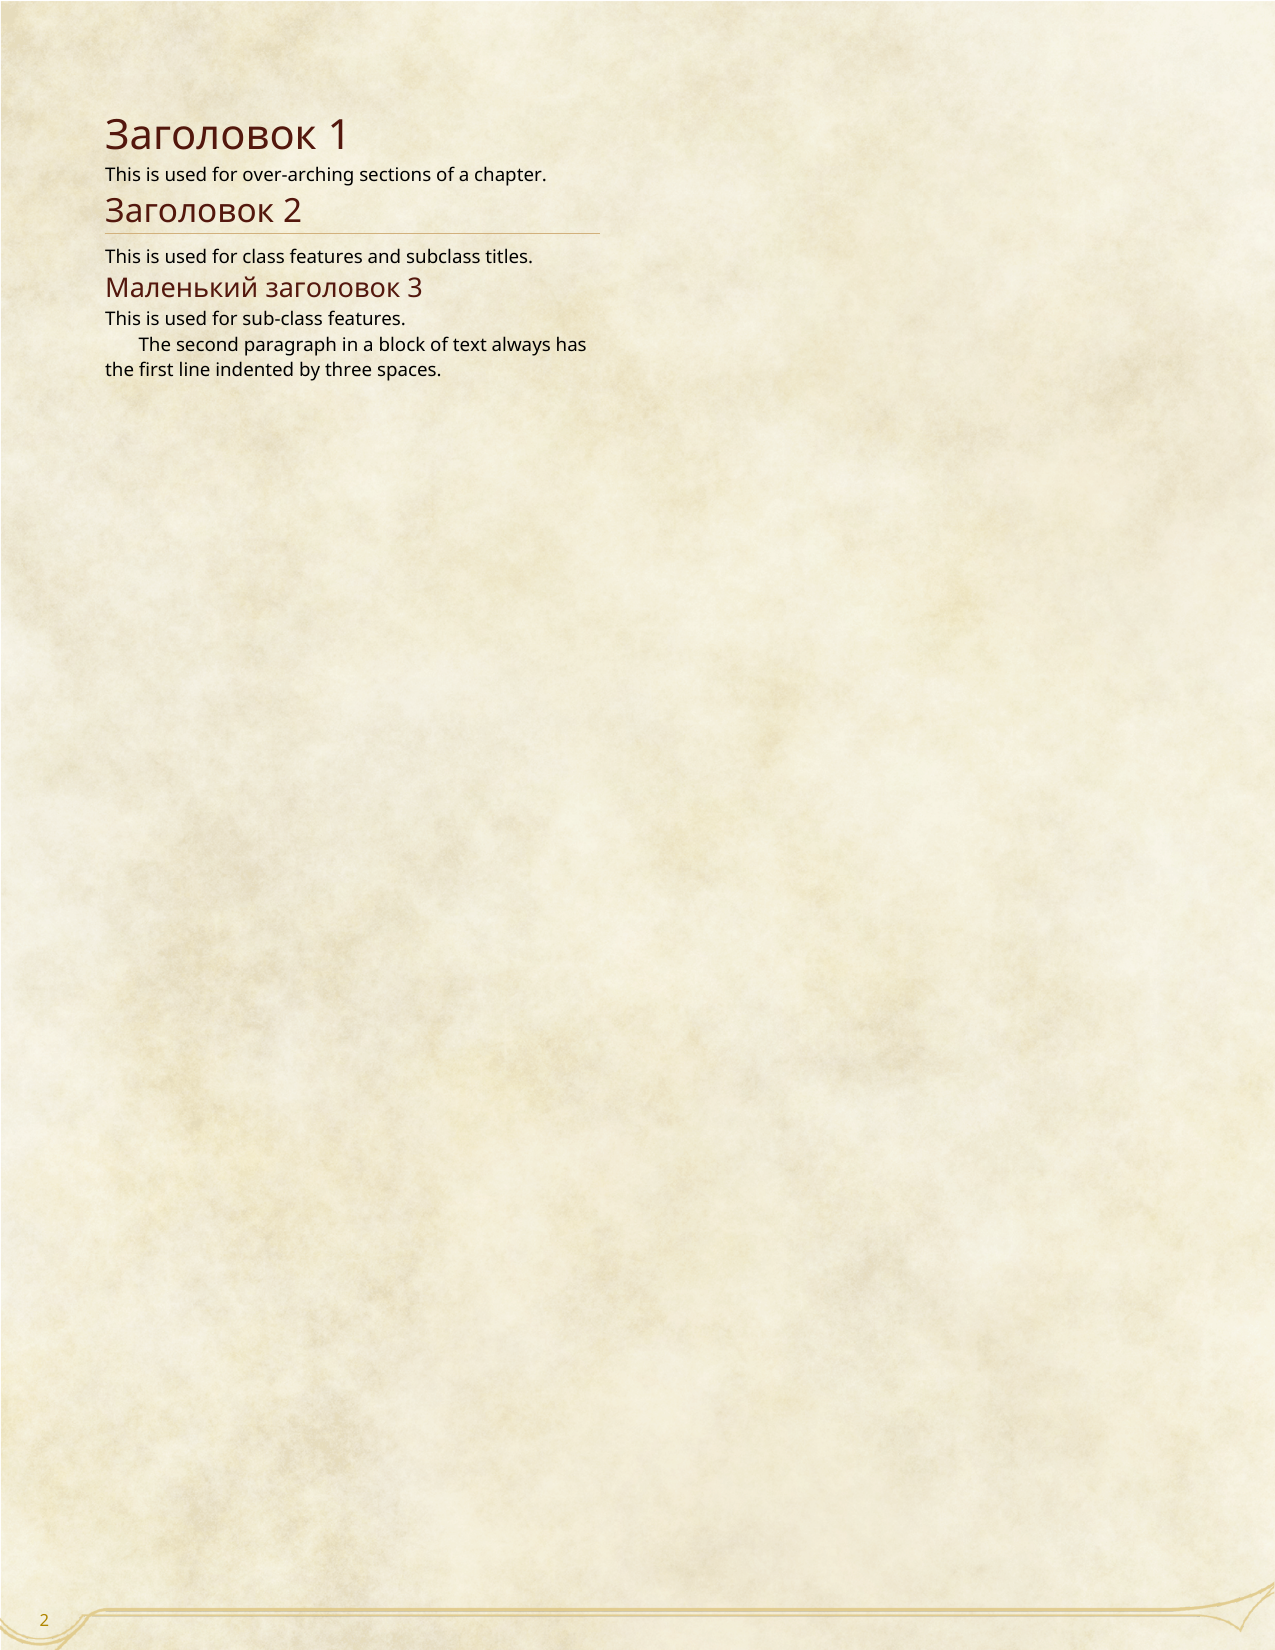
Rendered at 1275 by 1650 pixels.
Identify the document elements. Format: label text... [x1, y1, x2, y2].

text This is used for sub-class features. [105, 306, 600, 331]
text This is used for class features and subclass titles. [105, 243, 600, 269]
picture [0, 1, 1275, 1650]
text This is used for over-arching sections of a chapter. [105, 162, 600, 187]
text Заголовок 1 [105, 105, 600, 162]
text Маленький заголовок 3 [105, 269, 600, 306]
text The second paragraph in a block of text always has the first line indented by three spaces. [105, 331, 600, 382]
text Заголовок 2 [105, 187, 600, 233]
